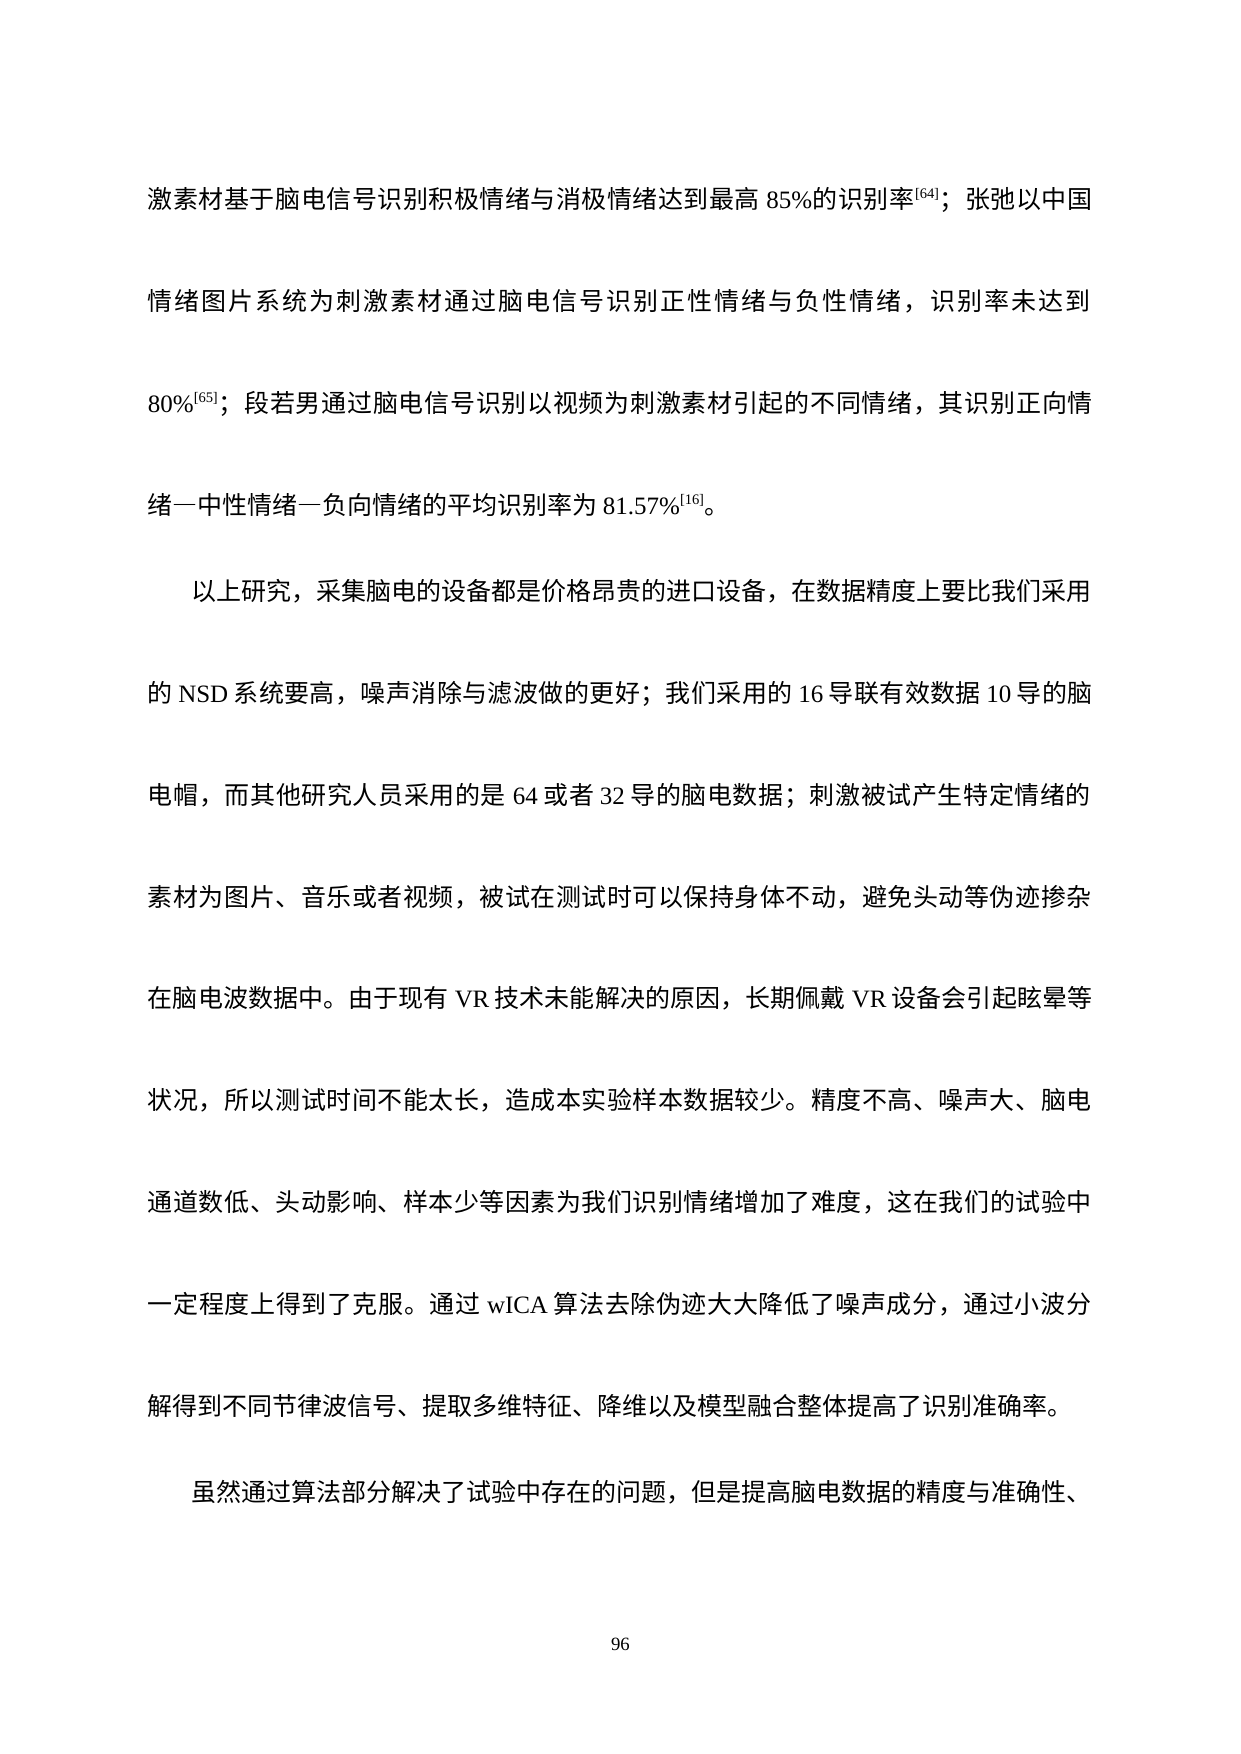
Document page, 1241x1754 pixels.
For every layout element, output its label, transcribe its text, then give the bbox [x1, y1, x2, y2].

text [148, 1457, 1092, 1524]
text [148, 164, 1092, 537]
text 以上研究，采集脑电的设备都是价格昂贵的进口设备，在数据精度上要比我们采用的NSD系统要高，噪声消除与滤波做的更好；我们采用的16导联有效数据10导的脑电帽，而其他研究人员采用的是64或者32导的脑电数据；刺激被试产生特定情绪的素材为图片、音乐或者视频，被试在测试时可以保持身体不动，避免头动等伪迹掺杂在脑电波数据中。由于现有VR技术未能解决的原因，长期佩戴VR设备会引起眩晕等状况，所以测试时间不能太长，造成本实验样本数据较少。精度不高、噪声大、脑电通道数低、头动影响、样本少等因素为我们识别情绪增加了难度，这在我们的试验中一定程度上得到了克服。通过wICA算法去除伪迹大大降低了噪声成分，通过小波分解得到不同节律波信号、提取多维特征、降维以及模型融合整体提高了识别准确率。 [148, 556, 1092, 1438]
